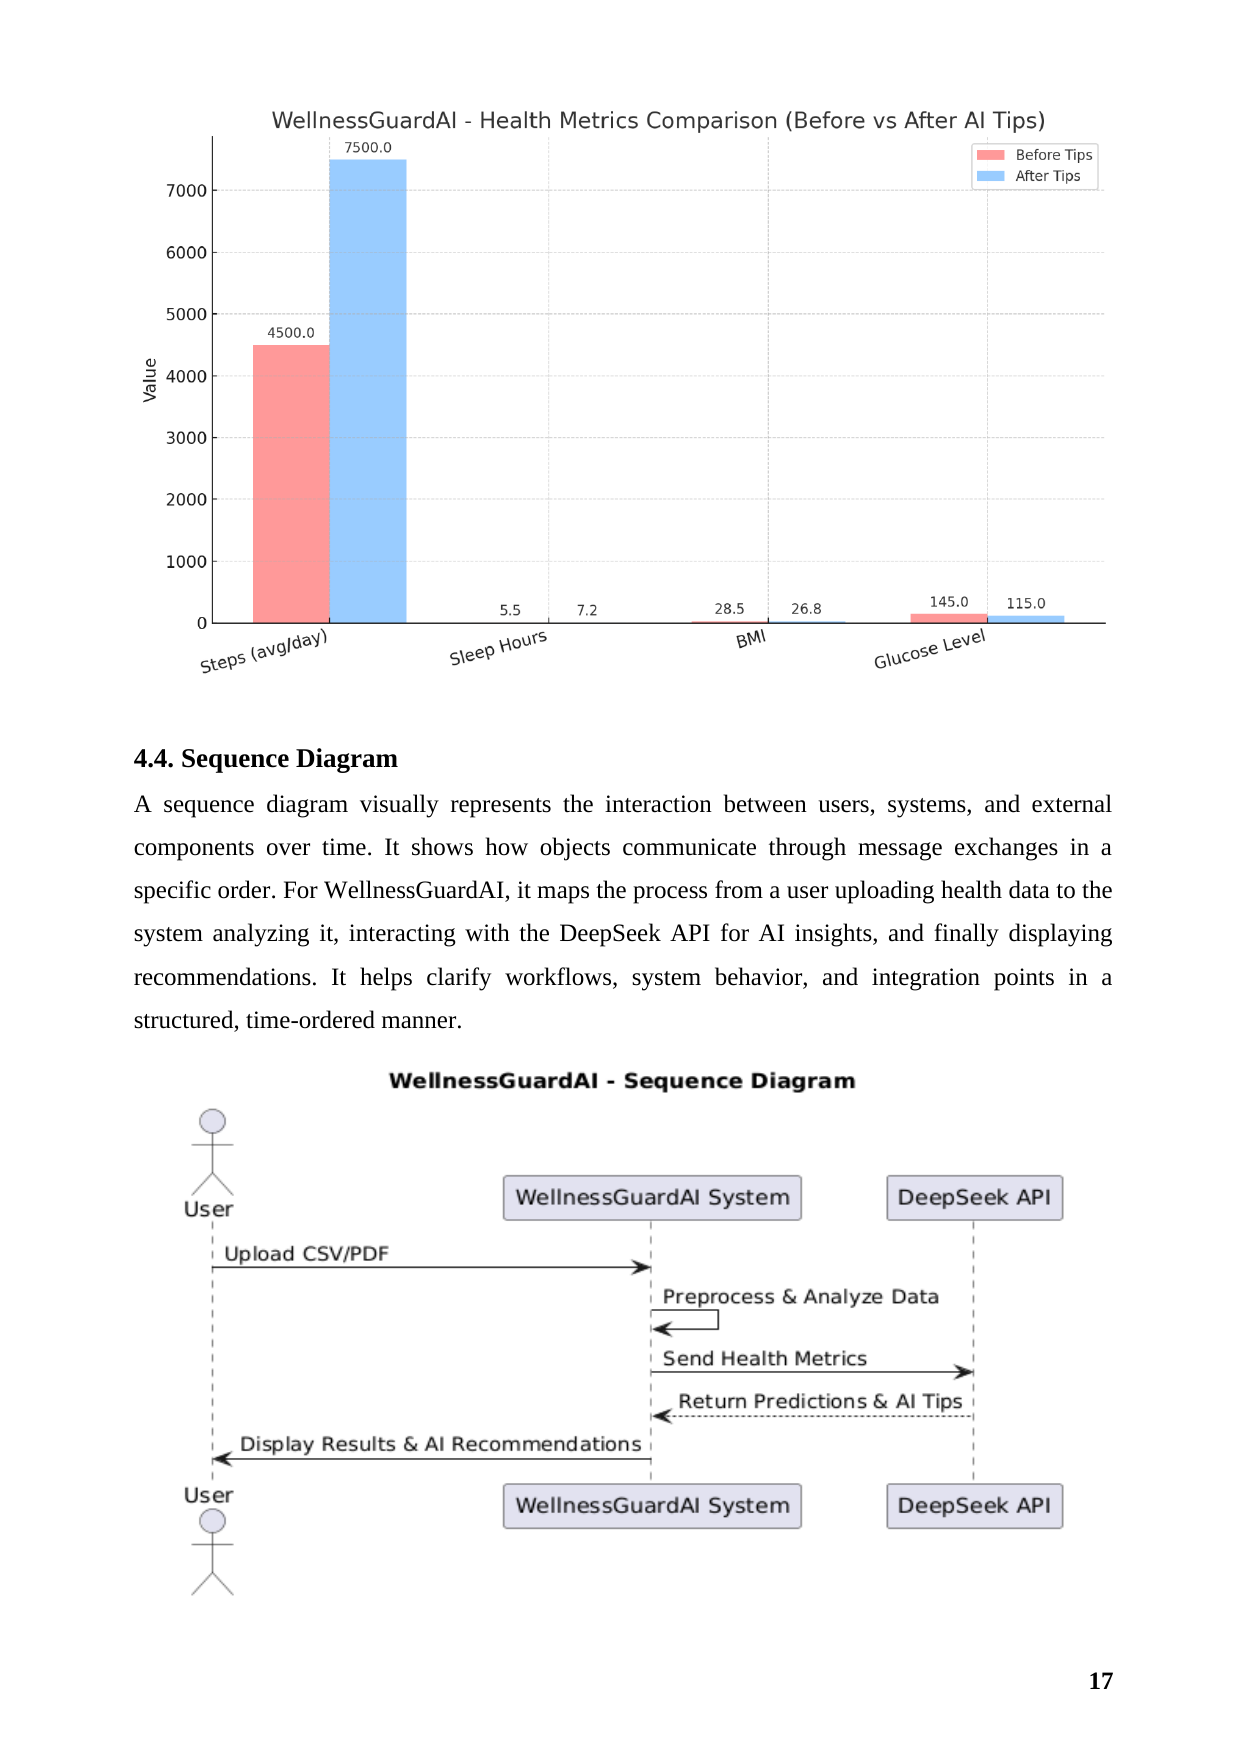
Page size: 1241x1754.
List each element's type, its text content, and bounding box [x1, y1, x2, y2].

text A sequence diagram visually represents the interaction between users, systems, and external components over time. It shows how objects communicate through message exchanges in a specific order. For WellnessGuardAI, it maps the process from a user uploading health data to the system analyzing it, interacting with the DeepSeek API for AI insights, and finally displaying recommendations. It helps clarify workflows, system behavior, and integration points in a structured, time-ordered manner. [133, 789, 1113, 1033]
picture [133, 102, 1114, 687]
picture [177, 1047, 1070, 1603]
text 4.4. Sequence Diagram [133, 742, 1113, 773]
